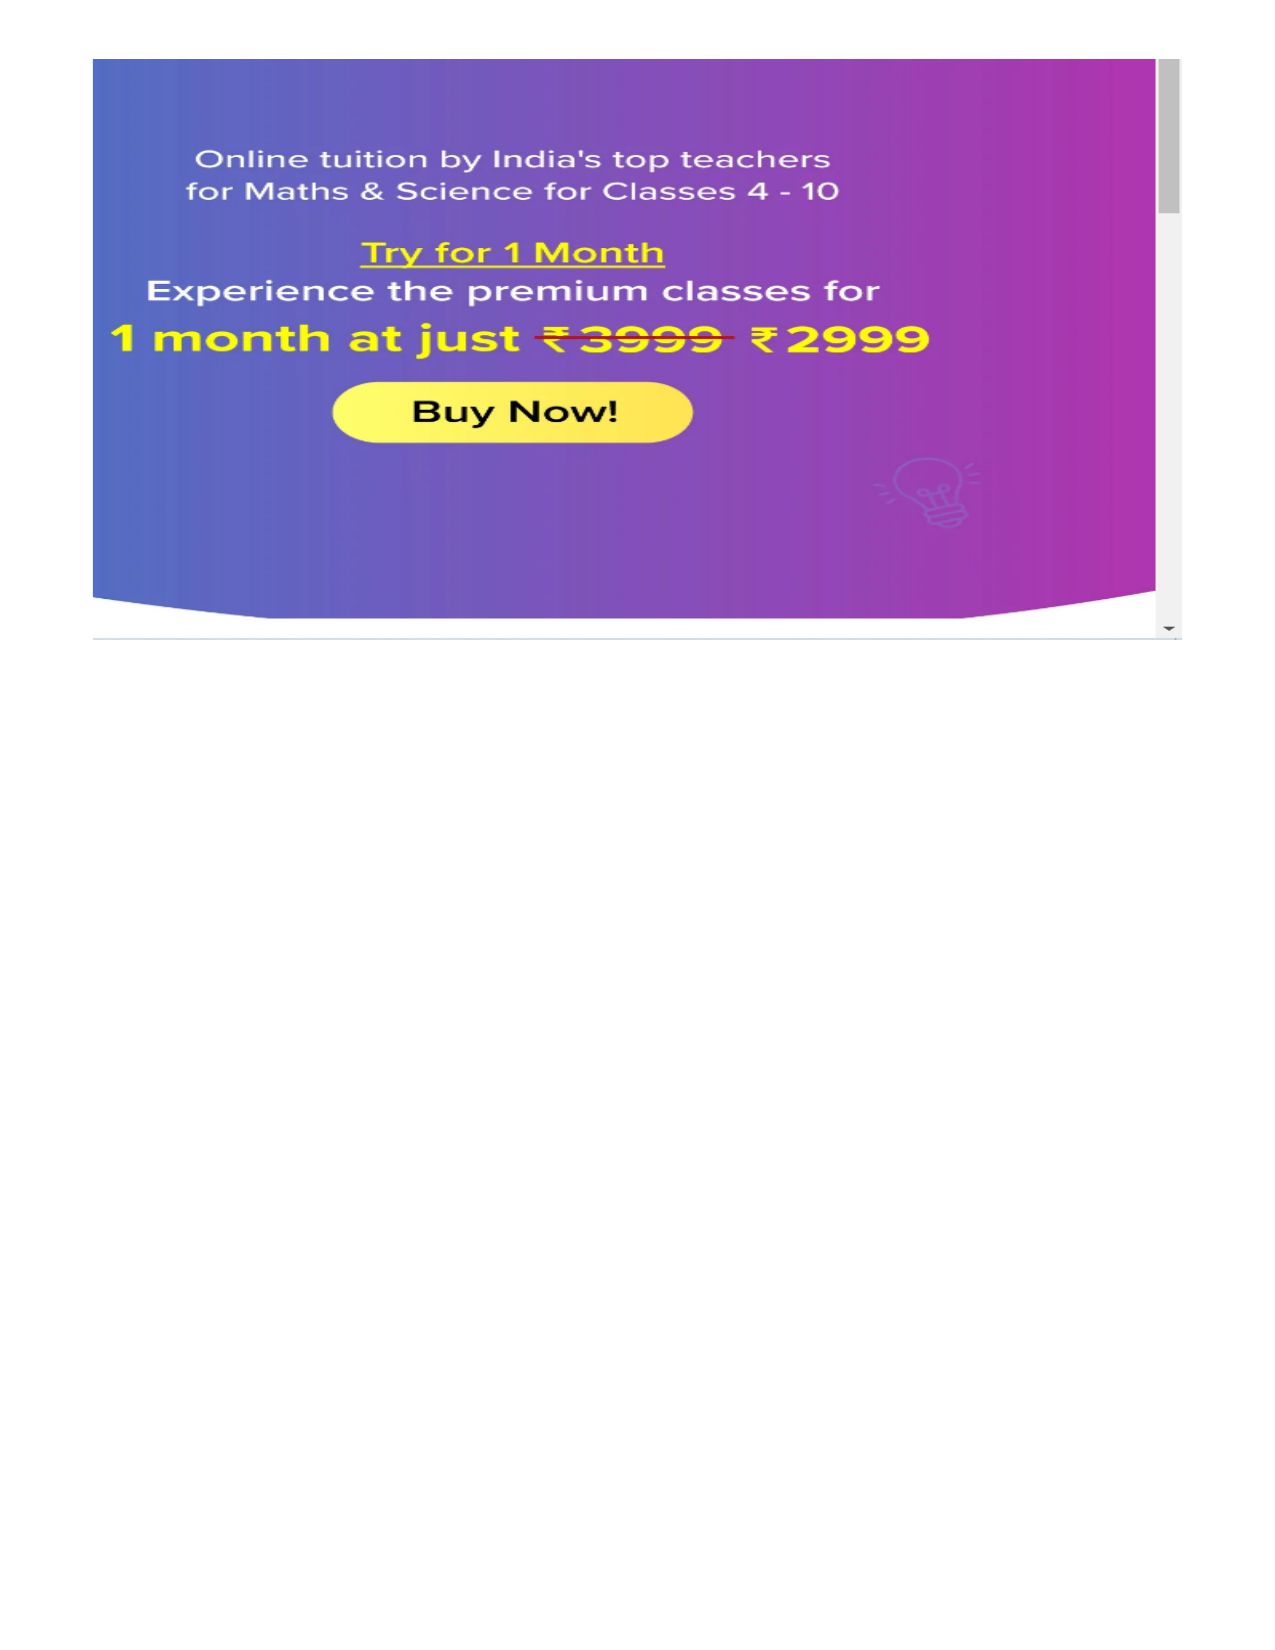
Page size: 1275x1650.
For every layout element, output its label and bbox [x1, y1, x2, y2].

picture [92, 59, 1183, 640]
